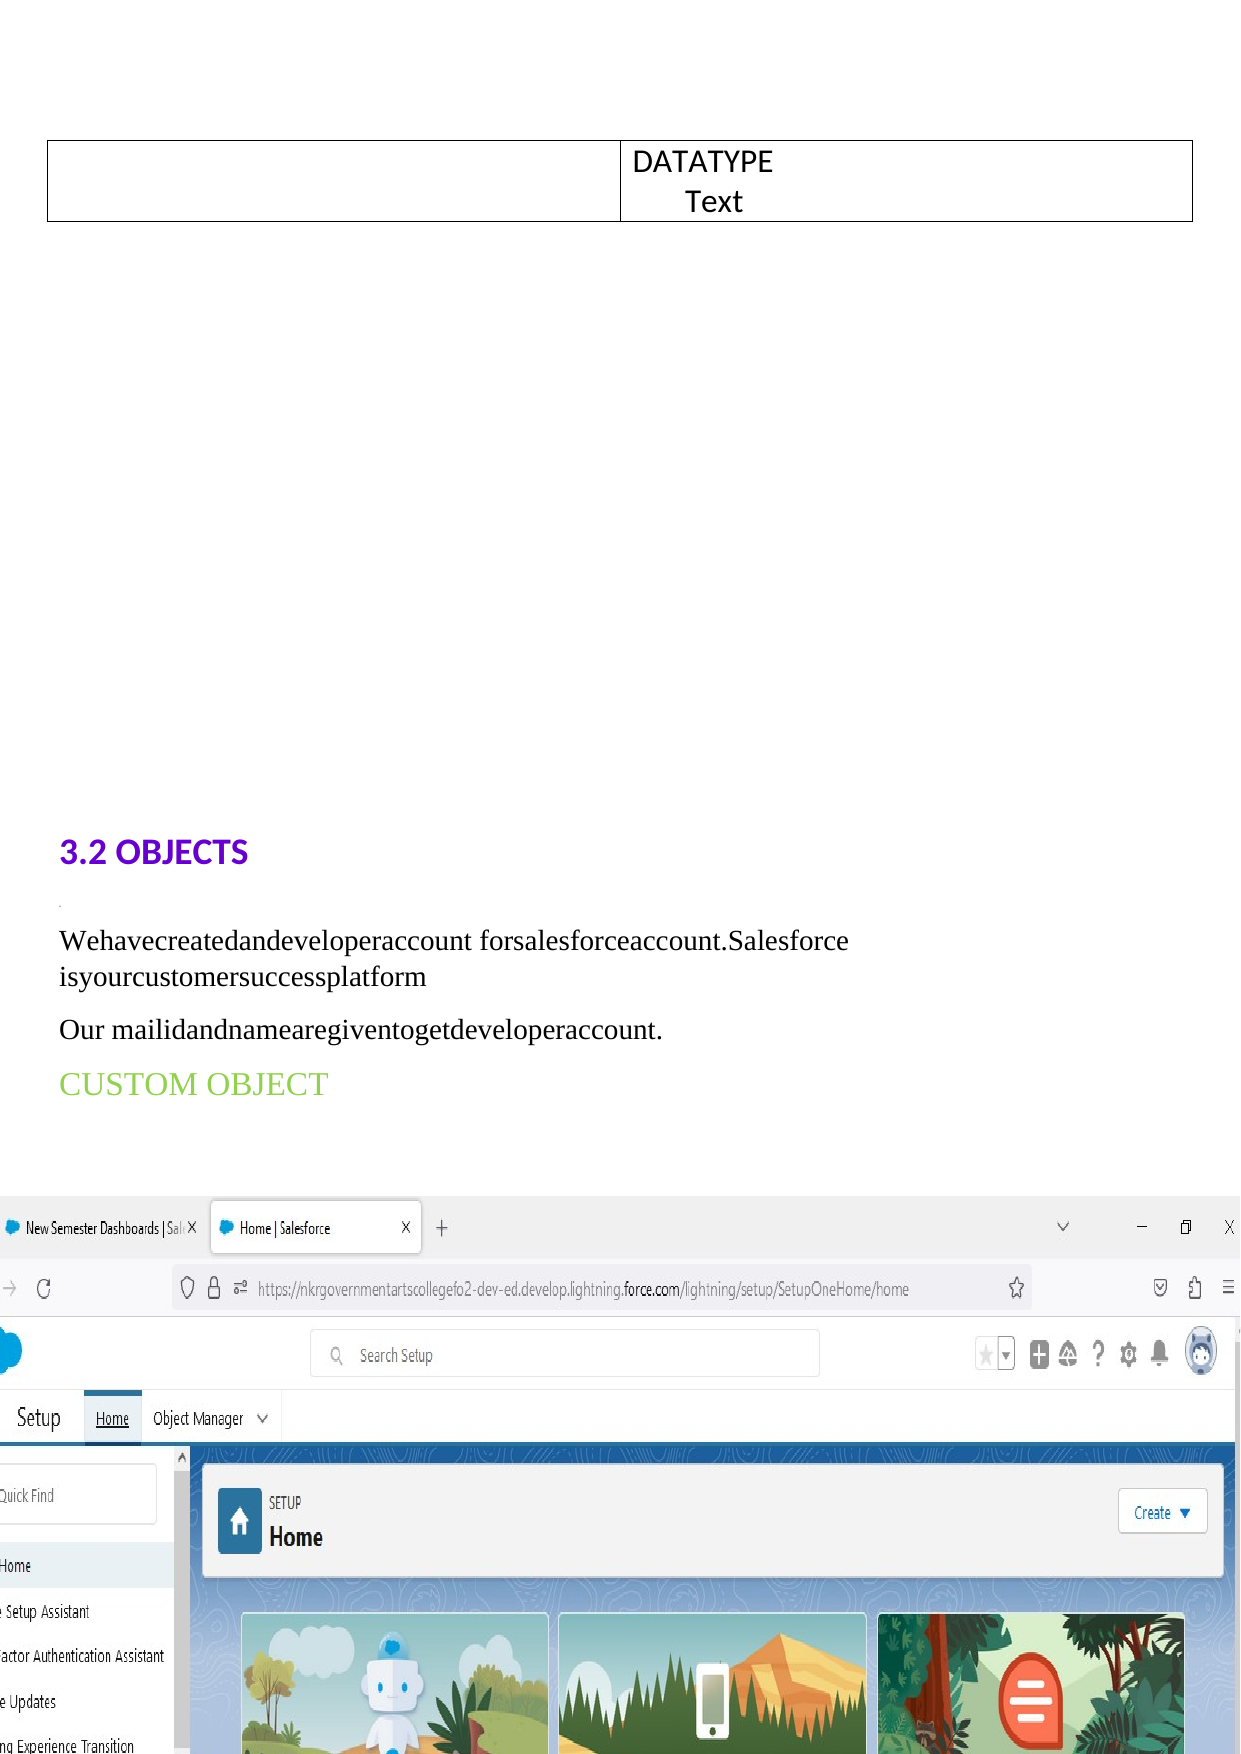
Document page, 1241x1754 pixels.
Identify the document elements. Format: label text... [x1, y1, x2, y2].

table_header [48, 141, 620, 221]
text Wehavecreatedandeveloperaccount forsalesforceaccount.Salesforce isyourcustomersuccessplatform [59, 923, 1170, 993]
text Our mailidandnamearegiventogetdeveloperaccount. [59, 1012, 1205, 1046]
picture [0, 1196, 1241, 1754]
text CUSTOM OBJECT [59, 1064, 1205, 1103]
list 3.2 OBJECTS [59, 828, 448, 873]
table_header DATATYPE Text [621, 141, 1192, 221]
